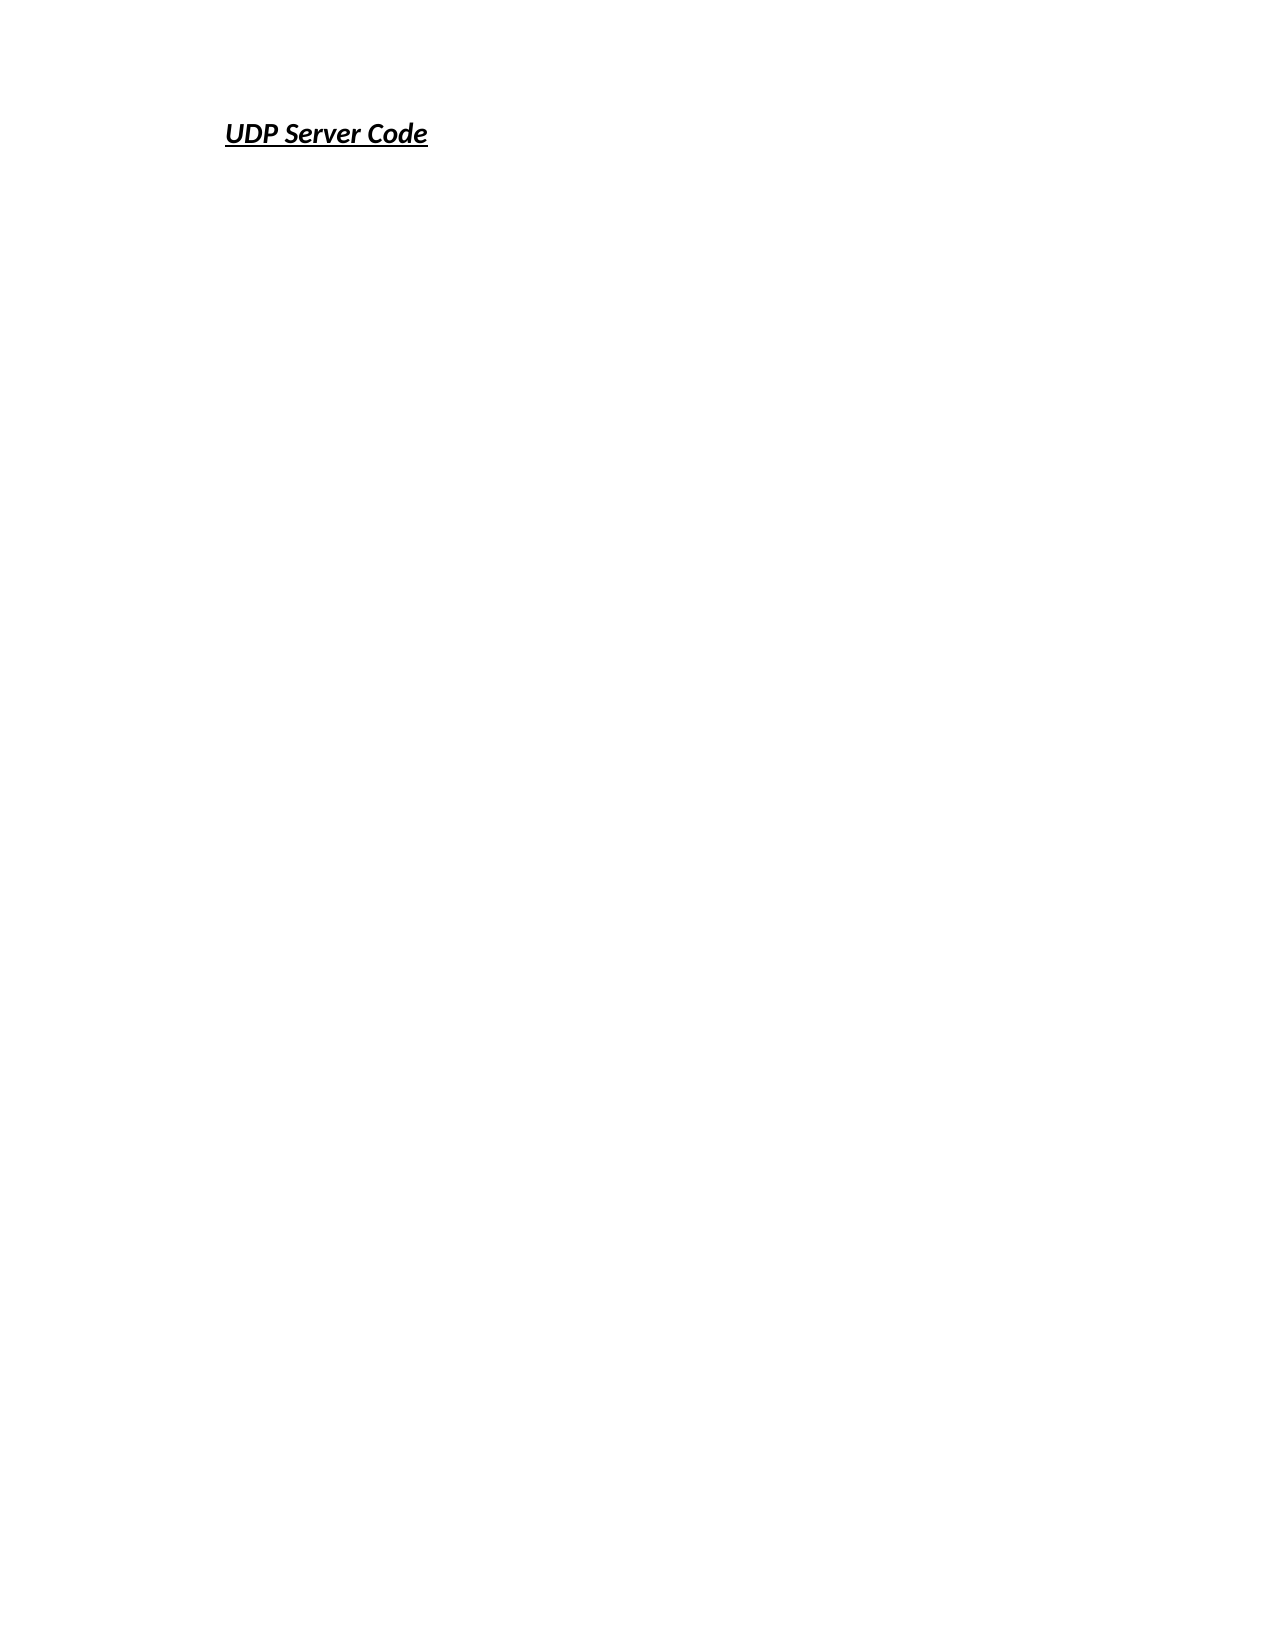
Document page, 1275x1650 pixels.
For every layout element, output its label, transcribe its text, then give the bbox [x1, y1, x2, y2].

text UDP Server Code [225, 115, 1125, 151]
